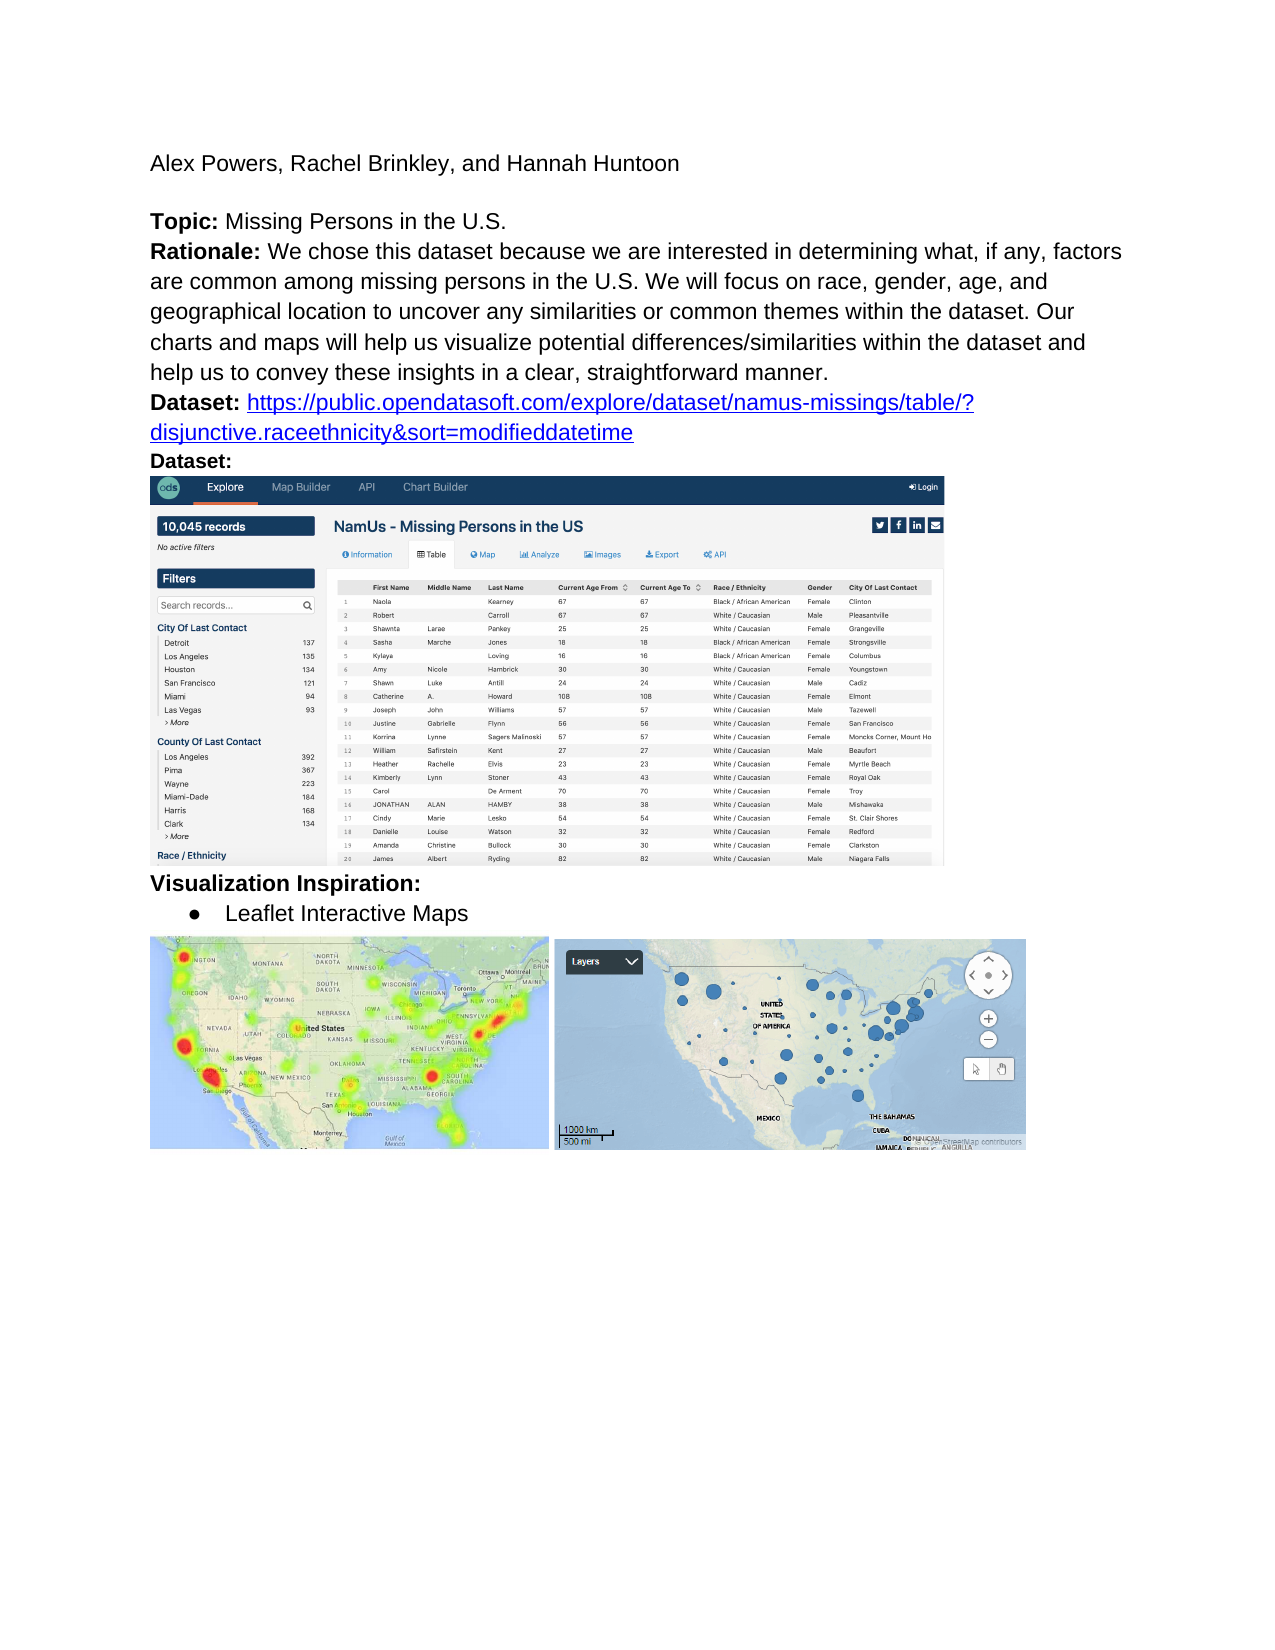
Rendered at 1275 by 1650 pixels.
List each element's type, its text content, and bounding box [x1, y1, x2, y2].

text Alex Powers, Rachel Brinkley, and Hannah Huntoon [150, 150, 1125, 176]
text Visualization Inspiration: [150, 870, 1125, 896]
picture [150, 930, 1031, 1155]
picture [150, 476, 945, 866]
text Topic: Missing Persons in the U.S. [150, 208, 1125, 234]
text Dataset: https://public.opendatasoft.com/explore/dataset/namus-missings/table/?disjunctive.raceethnicity&sort=modifieddatetime [150, 389, 1125, 446]
text Rationale: We chose this dataset because we are interested in determining what, if any, factors are common among missing persons in the U.S. We will focus on race, gender, age, and geographical location to uncover any similarities or common themes within the dataset. Our charts and maps will help us visualize potential differences/similarities within the dataset and help us to convey these insights in a clear, straightforward manner. [150, 238, 1125, 385]
list Leaflet Interactive Maps [187, 900, 1125, 926]
text Dataset: [150, 449, 1125, 473]
